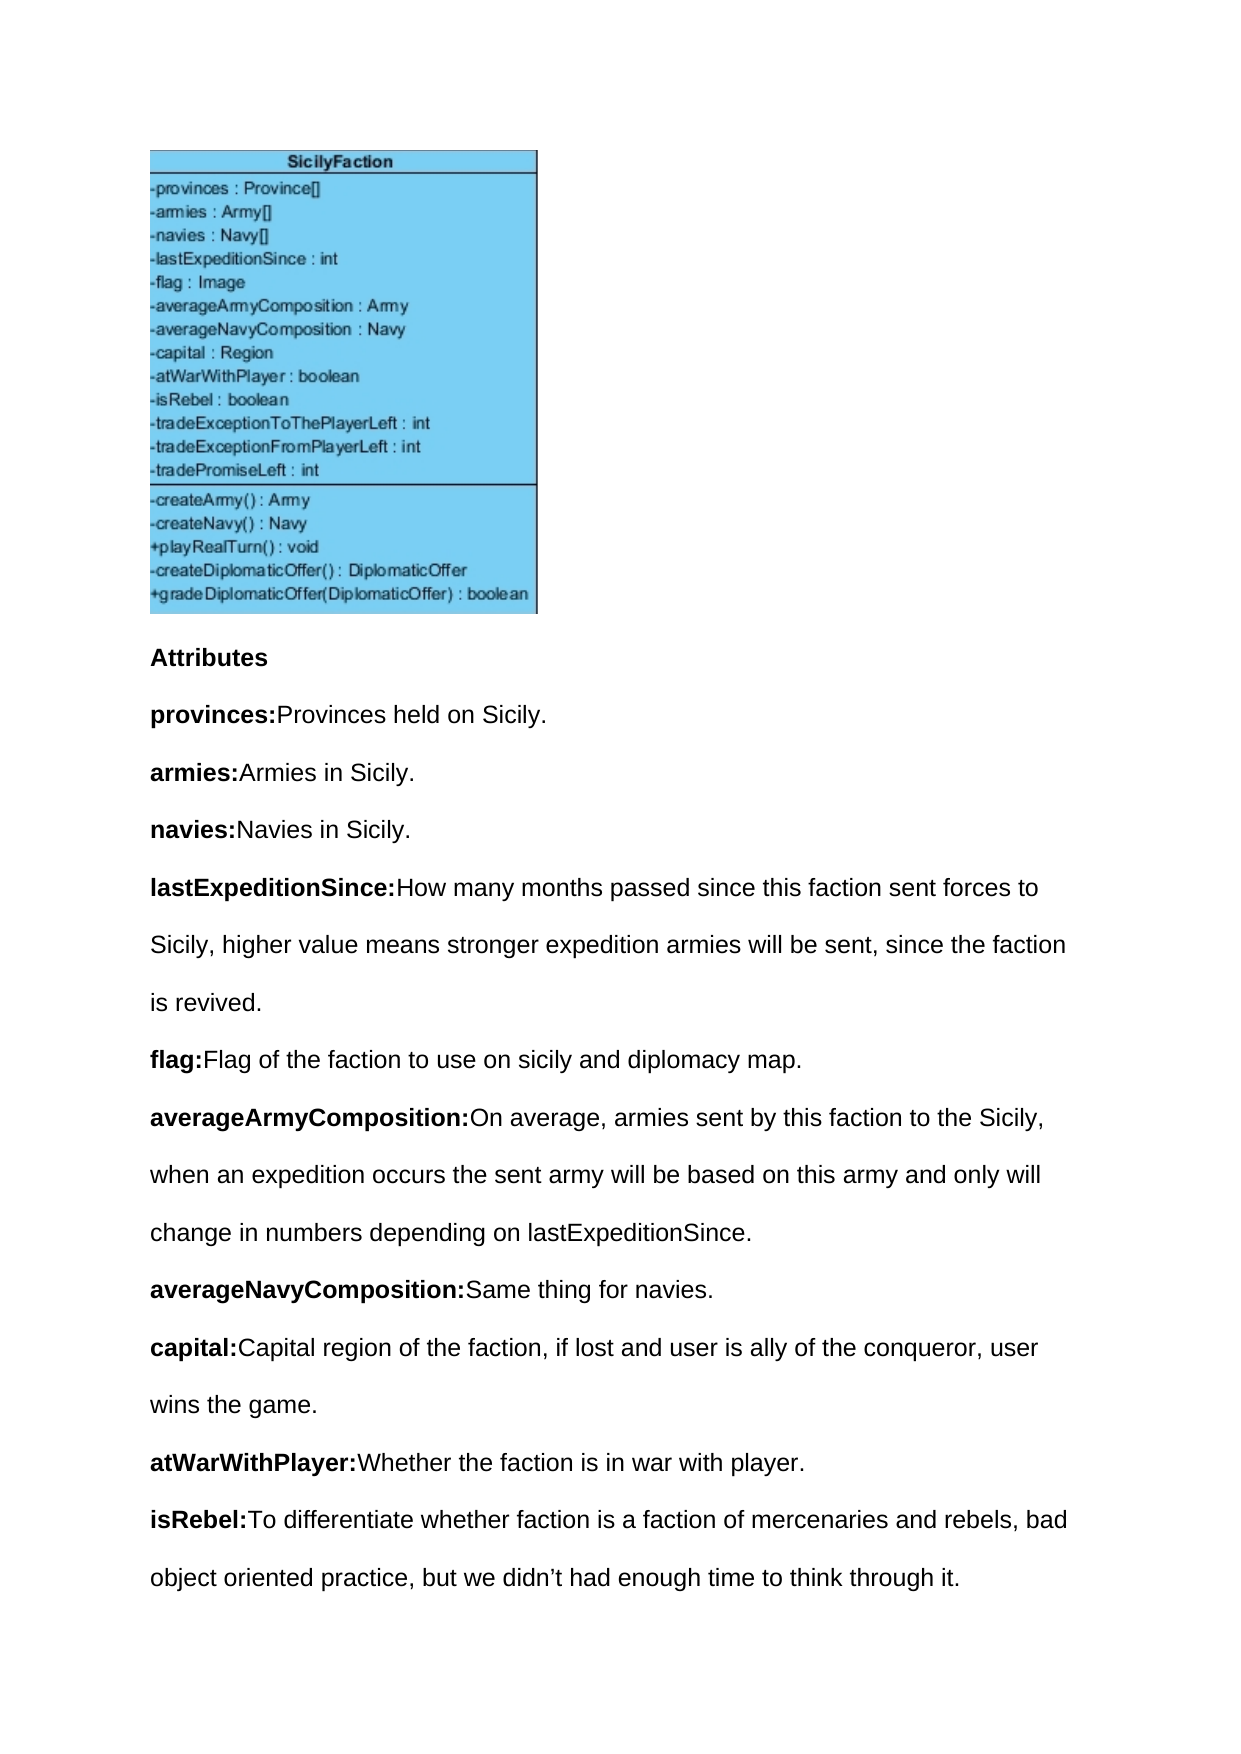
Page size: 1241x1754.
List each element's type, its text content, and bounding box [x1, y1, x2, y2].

text lastExpeditionSince:How many months passed since this faction sent forces to Sicily, higher value means stronger expedition armies will be sent, since the faction is revived. [150, 873, 1090, 1017]
text capital:Capital region of the faction, if lost and user is ally of the conqueror, user wins the game. [150, 1333, 1090, 1419]
picture [150, 150, 538, 614]
text isRebel:To differentiate whether faction is a faction of mercenaries and rebels, bad object oriented practice, but we didn’t had enough time to think through it. [150, 1505, 1090, 1592]
text navies:Navies in Sicily. [150, 815, 1090, 844]
text atWarWithPlayer:Whether the faction is in war with player. [150, 1448, 1090, 1477]
text averageNavyComposition:Same thing for navies. [150, 1275, 1090, 1304]
text Attributes [150, 643, 1090, 672]
text averageArmyComposition:On average, armies sent by this faction to the Sicily, when an expedition occurs the sent army will be based on this army and only will change in numbers depending on lastExpeditionSince. [150, 1103, 1090, 1247]
text armies:Armies in Sicily. [150, 758, 1090, 787]
text provinces:Provinces held on Sicily. [150, 700, 1090, 729]
text flag:Flag of the faction to use on sicily and diplomacy map. [150, 1045, 1090, 1074]
